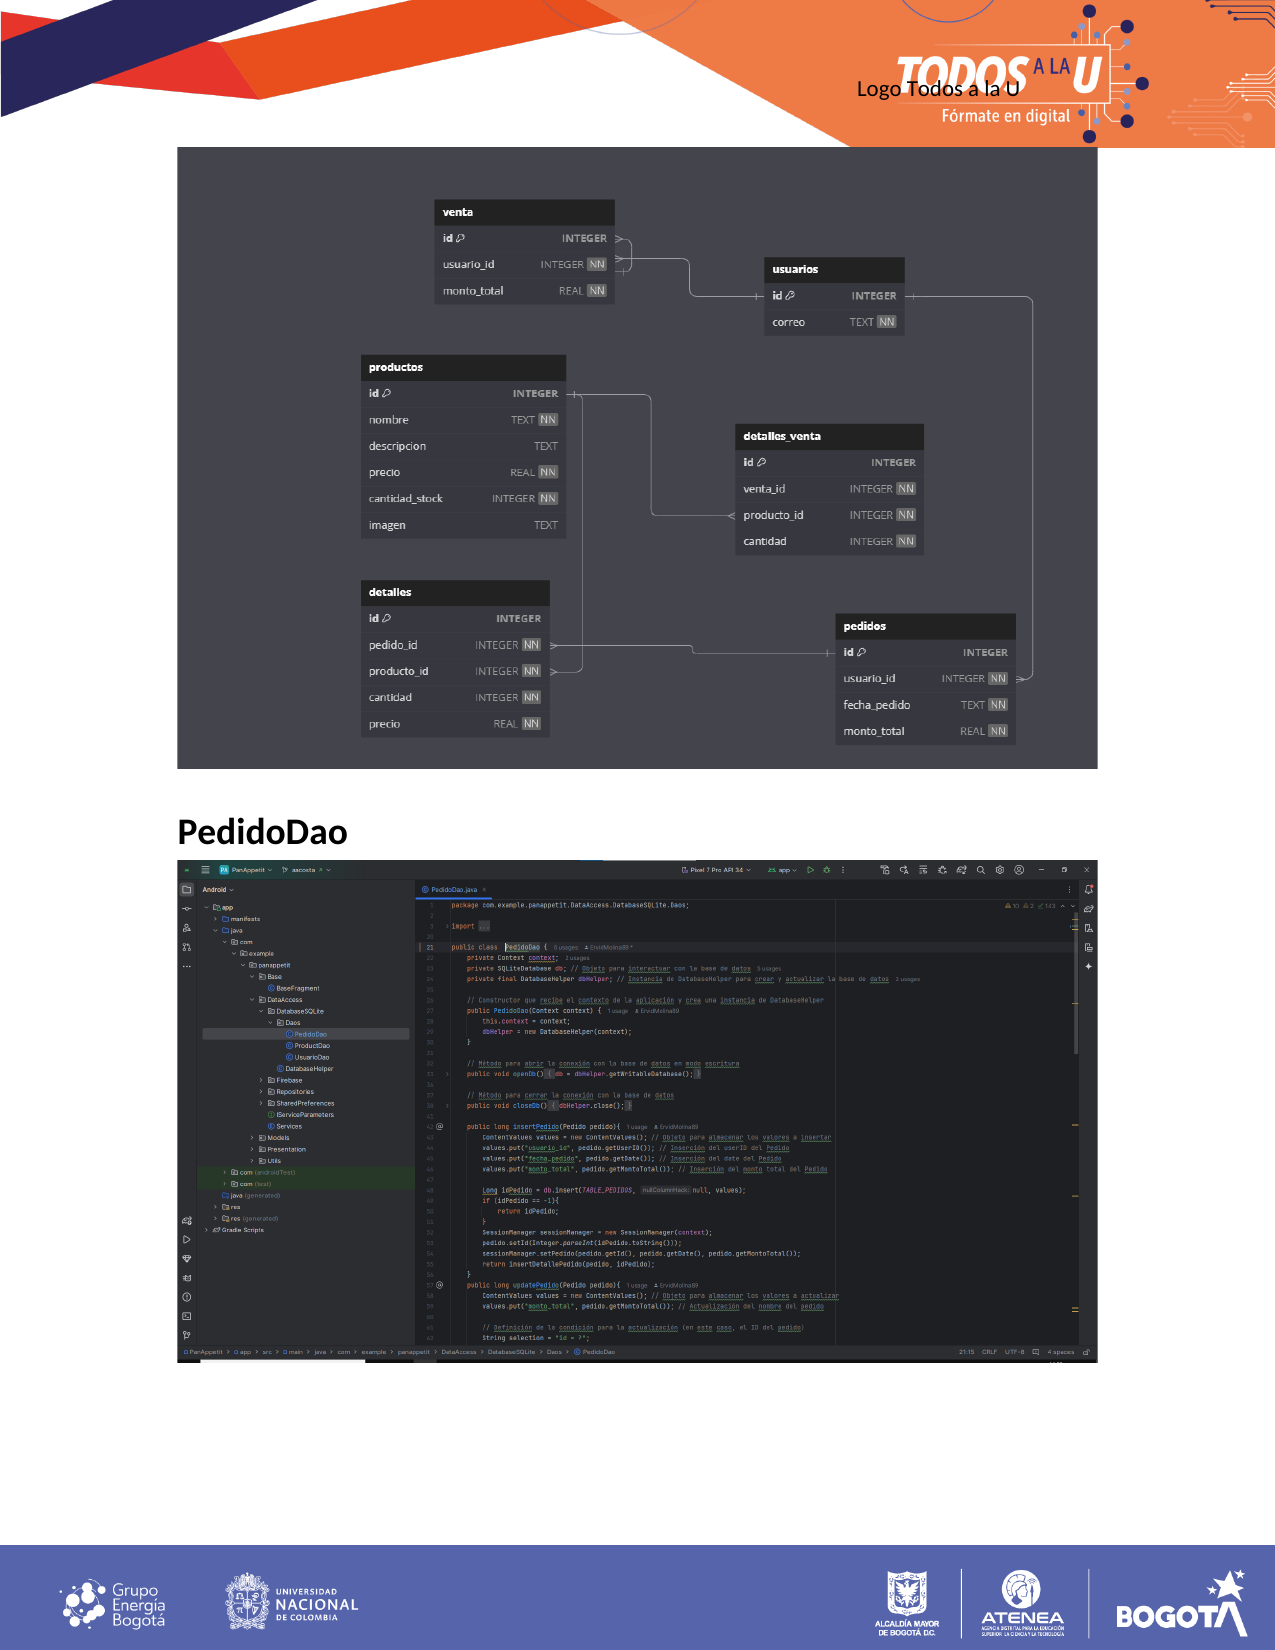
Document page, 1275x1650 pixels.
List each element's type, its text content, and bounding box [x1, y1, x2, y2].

picture [177, 860, 1098, 1363]
subtitle PedidoDao [177, 808, 1098, 854]
picture [0, 0, 1275, 769]
picture [0, 1545, 1275, 1650]
